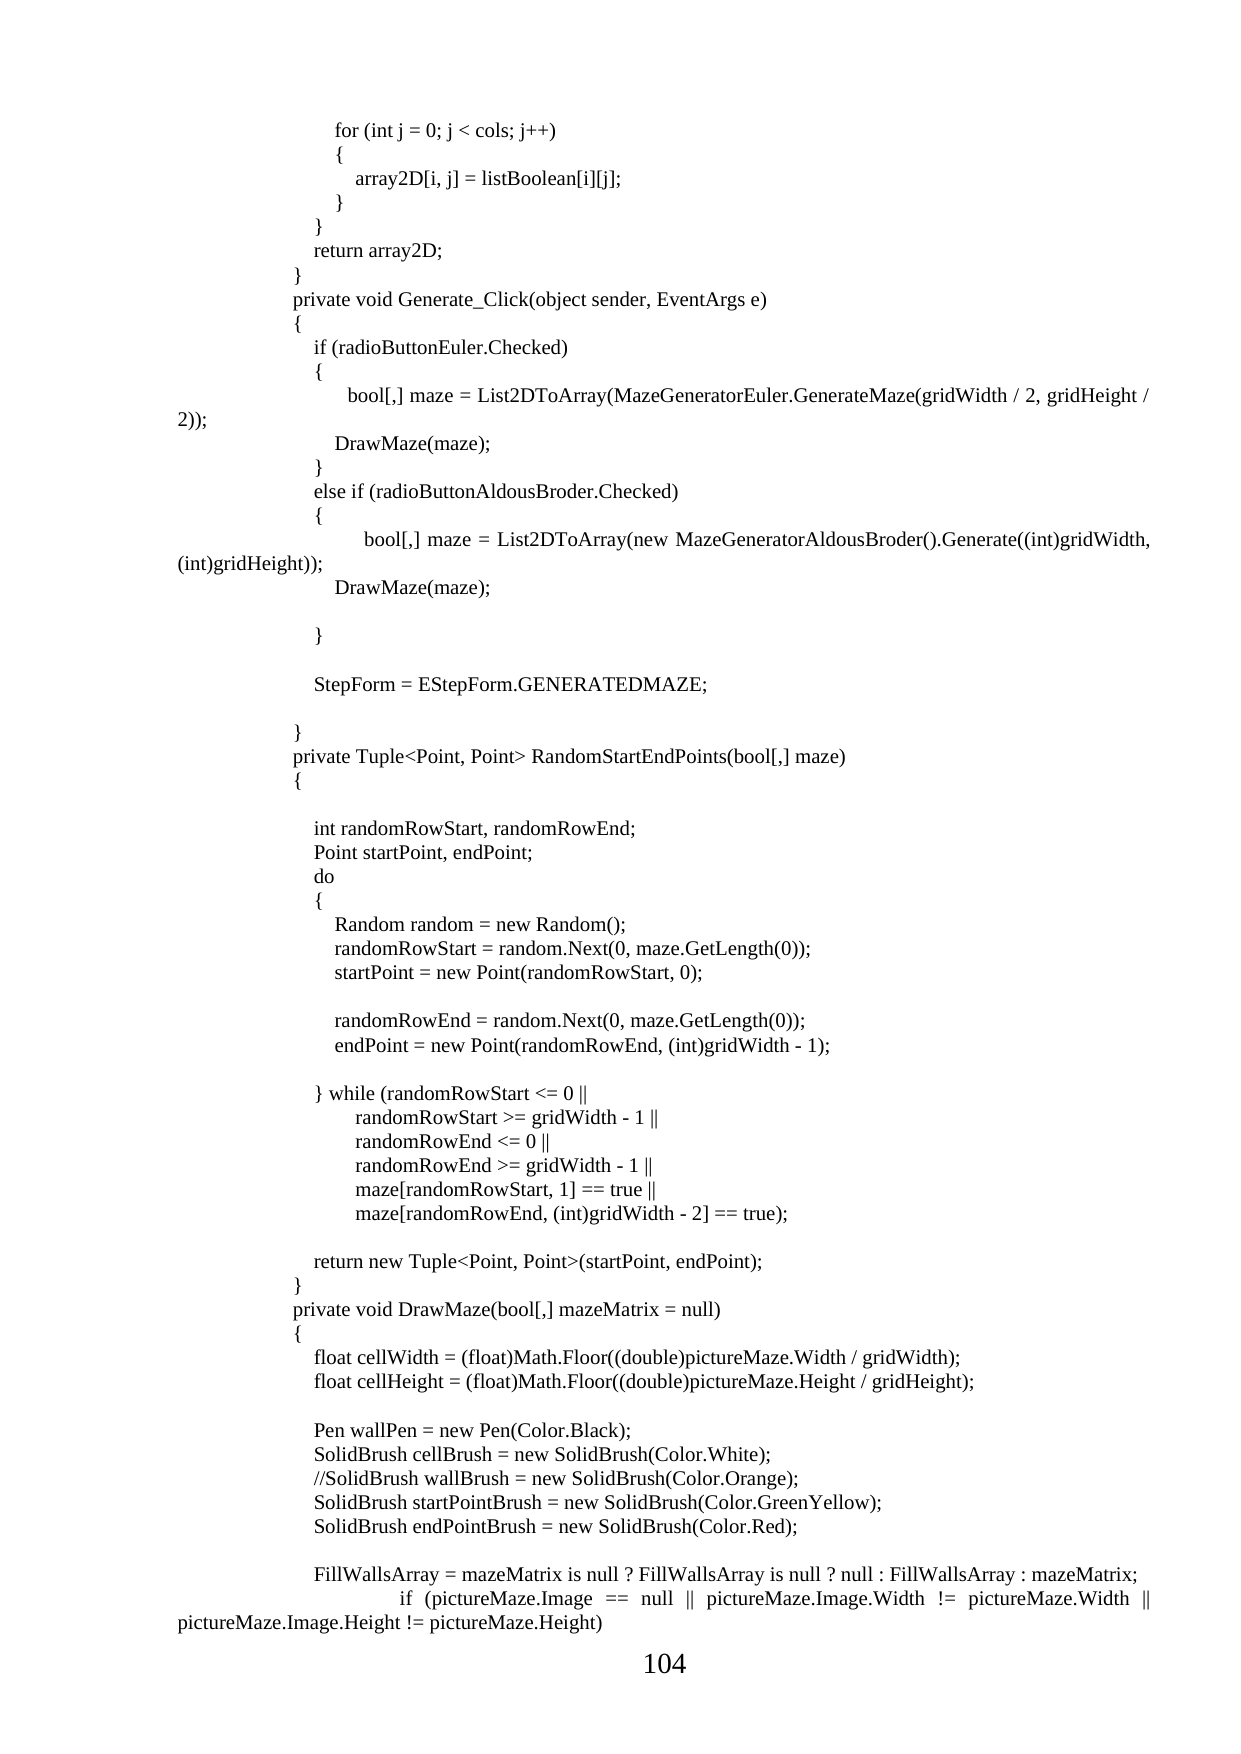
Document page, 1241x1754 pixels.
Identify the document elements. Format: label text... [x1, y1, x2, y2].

text startPoint = new Point(randomRowStart, 0); [177, 960, 1152, 984]
text if (pictureMaze.Image == null || pictureMaze.Image.Width != pictureMaze.Width || pictureMaze.Image.Height != pictureMaze.Height) [177, 1586, 1152, 1634]
text randomRowStart = random.Next(0, maze.GetLength(0)); [177, 936, 1152, 960]
text } [177, 623, 1152, 647]
text } [177, 1273, 1152, 1297]
text } [177, 214, 1152, 238]
text } [177, 262, 1152, 287]
text { [177, 1321, 1152, 1345]
text //SolidBrush wallBrush = new SolidBrush(Color.Orange); [177, 1466, 1152, 1490]
text maze[randomRowEnd, (int)gridWidth - 2] == true); [177, 1201, 1152, 1225]
text maze[randomRowStart, 1] == true || [177, 1177, 1152, 1201]
text Pen wallPen = new Pen(Color.Black); [177, 1417, 1152, 1442]
text } [177, 455, 1152, 479]
text FillWallsArray = mazeMatrix is null ? FillWallsArray is null ? null : FillWallsArray : mazeMatrix; [177, 1562, 1152, 1586]
text endPoint = new Point(randomRowEnd, (int)gridWidth - 1); [177, 1032, 1152, 1057]
text { [177, 888, 1152, 912]
text SolidBrush cellBrush = new SolidBrush(Color.White); [177, 1442, 1152, 1466]
text float cellHeight = (float)Math.Floor((double)pictureMaze.Height / gridHeight); [177, 1369, 1152, 1393]
text return array2D; [177, 238, 1152, 262]
text { [177, 142, 1152, 166]
text DrawMaze(maze); [177, 431, 1152, 455]
text } [177, 190, 1152, 214]
text SolidBrush startPointBrush = new SolidBrush(Color.GreenYellow); [177, 1490, 1152, 1514]
text else if (radioButtonAldousBroder.Checked) [177, 479, 1152, 503]
text do [177, 864, 1152, 888]
text array2D[i, j] = listBoolean[i][j]; [177, 166, 1152, 190]
text randomRowEnd <= 0 || [177, 1129, 1152, 1153]
text randomRowEnd = random.Next(0, maze.GetLength(0)); [177, 1008, 1152, 1032]
text { [177, 768, 1152, 792]
text { [177, 311, 1152, 335]
text int randomRowStart, randomRowEnd; [177, 816, 1152, 840]
text DrawMaze(maze); [177, 575, 1152, 599]
text randomRowEnd >= gridWidth - 1 || [177, 1153, 1152, 1177]
text { [177, 503, 1152, 527]
text SolidBrush endPointBrush = new SolidBrush(Color.Red); [177, 1514, 1152, 1538]
text } while (randomRowStart <= 0 || [177, 1081, 1152, 1105]
text bool[,] maze = List2DToArray(MazeGeneratorEuler.GenerateMaze(gridWidth / 2, gridHeight / 2)); [177, 383, 1152, 431]
text private Tuple<Point, Point> RandomStartEndPoints(bool[,] maze) [177, 744, 1152, 768]
text private void DrawMaze(bool[,] mazeMatrix = null) [177, 1297, 1152, 1321]
text { [177, 359, 1152, 383]
text } [177, 720, 1152, 744]
text randomRowStart >= gridWidth - 1 || [177, 1105, 1152, 1129]
text for (int j = 0; j < cols; j++) [177, 118, 1152, 142]
text Point startPoint, endPoint; [177, 840, 1152, 864]
text private void Generate_Click(object sender, EventArgs e) [177, 287, 1152, 311]
text bool[,] maze = List2DToArray(new MazeGeneratorAldousBroder().Generate((int)gridWidth, (int)gridHeight)); [177, 527, 1152, 575]
text if (radioButtonEuler.Checked) [177, 335, 1152, 359]
text float cellWidth = (float)Math.Floor((double)pictureMaze.Width / gridWidth); [177, 1345, 1152, 1369]
text return new Tuple<Point, Point>(startPoint, endPoint); [177, 1249, 1152, 1273]
text Random random = new Random(); [177, 912, 1152, 936]
text StepForm = EStepForm.GENERATEDMAZE; [177, 672, 1152, 696]
